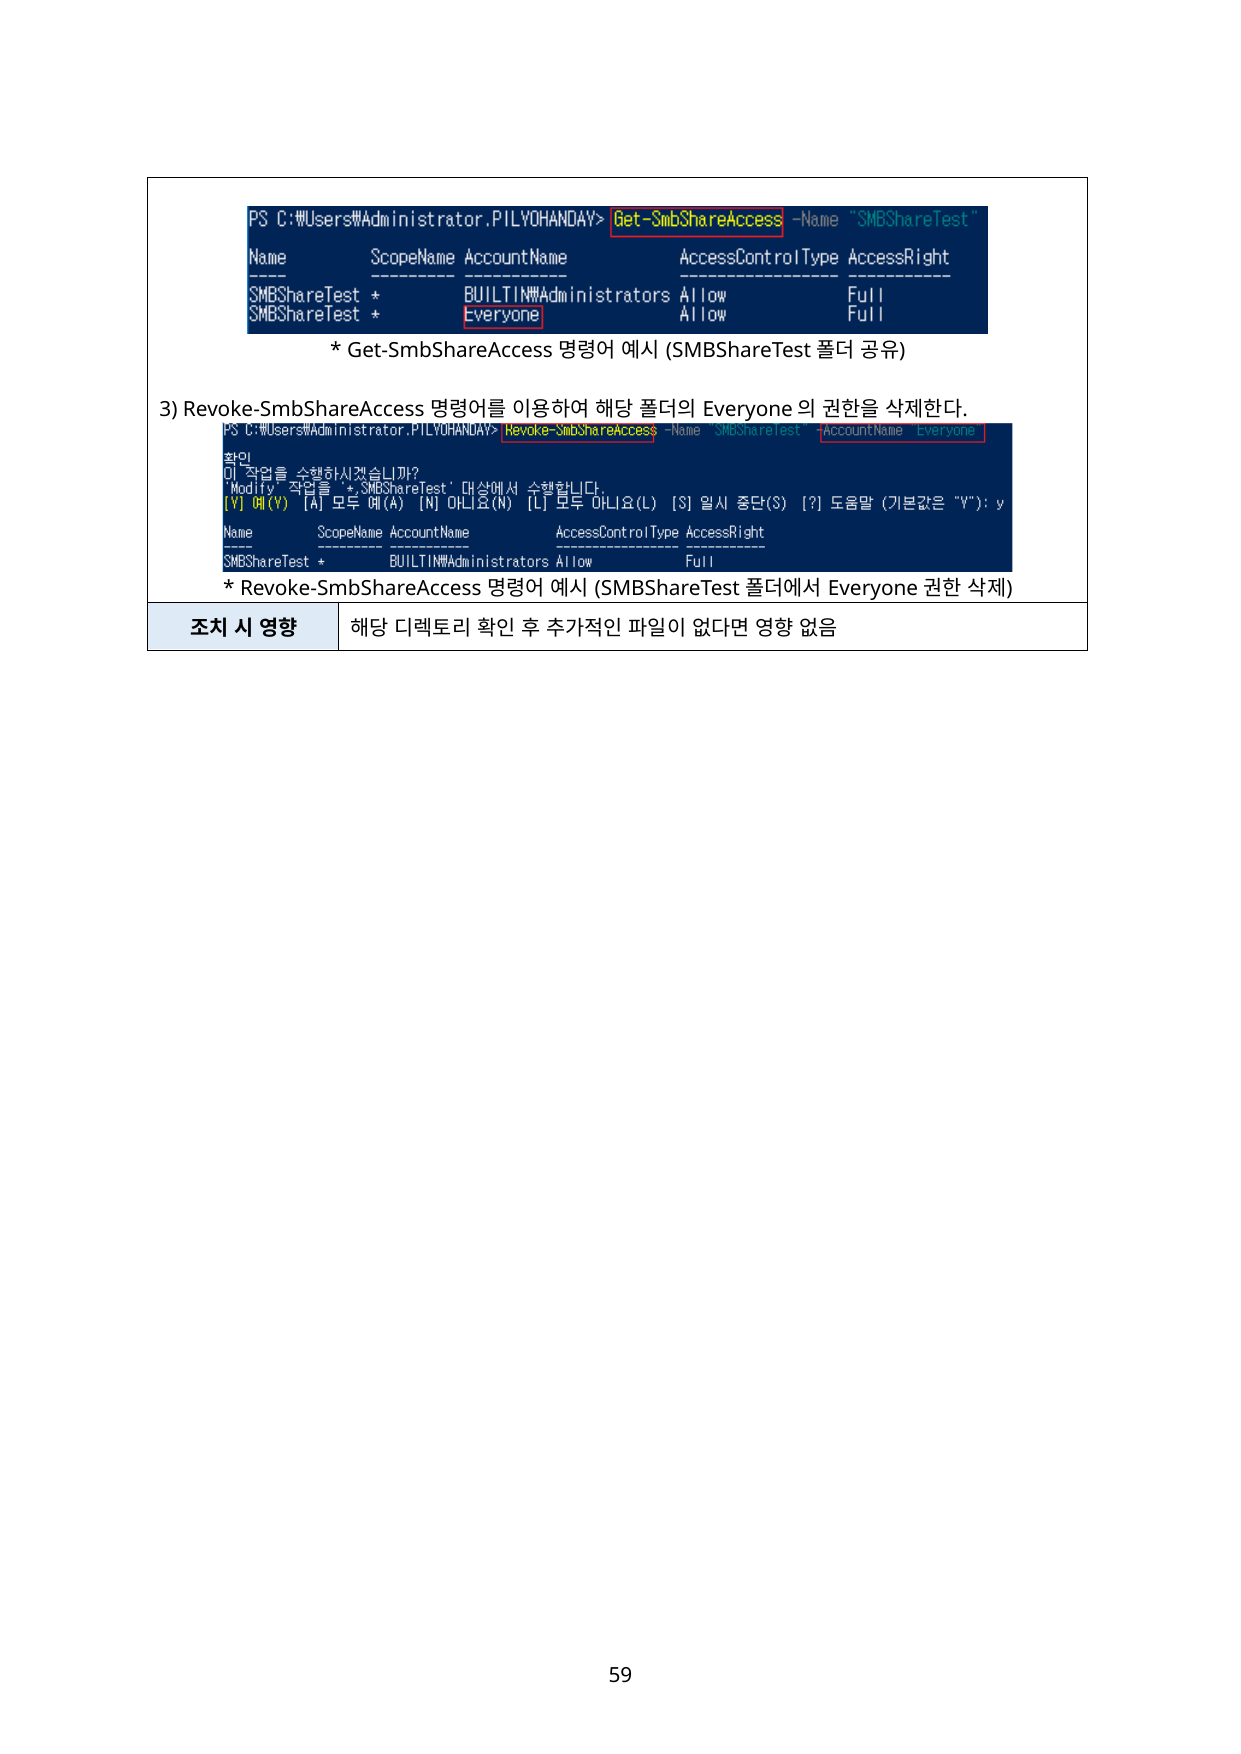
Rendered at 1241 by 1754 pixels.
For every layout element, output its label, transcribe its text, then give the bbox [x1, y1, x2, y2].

table_cell 해당 디렉토리 확인 후 추가적인 파일이 없다면 영향 없음 [339, 603, 1087, 649]
picture [222, 422, 1013, 572]
table_cell 조치 시 영향 [148, 603, 338, 649]
picture [247, 206, 988, 334]
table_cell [148, 178, 1087, 602]
